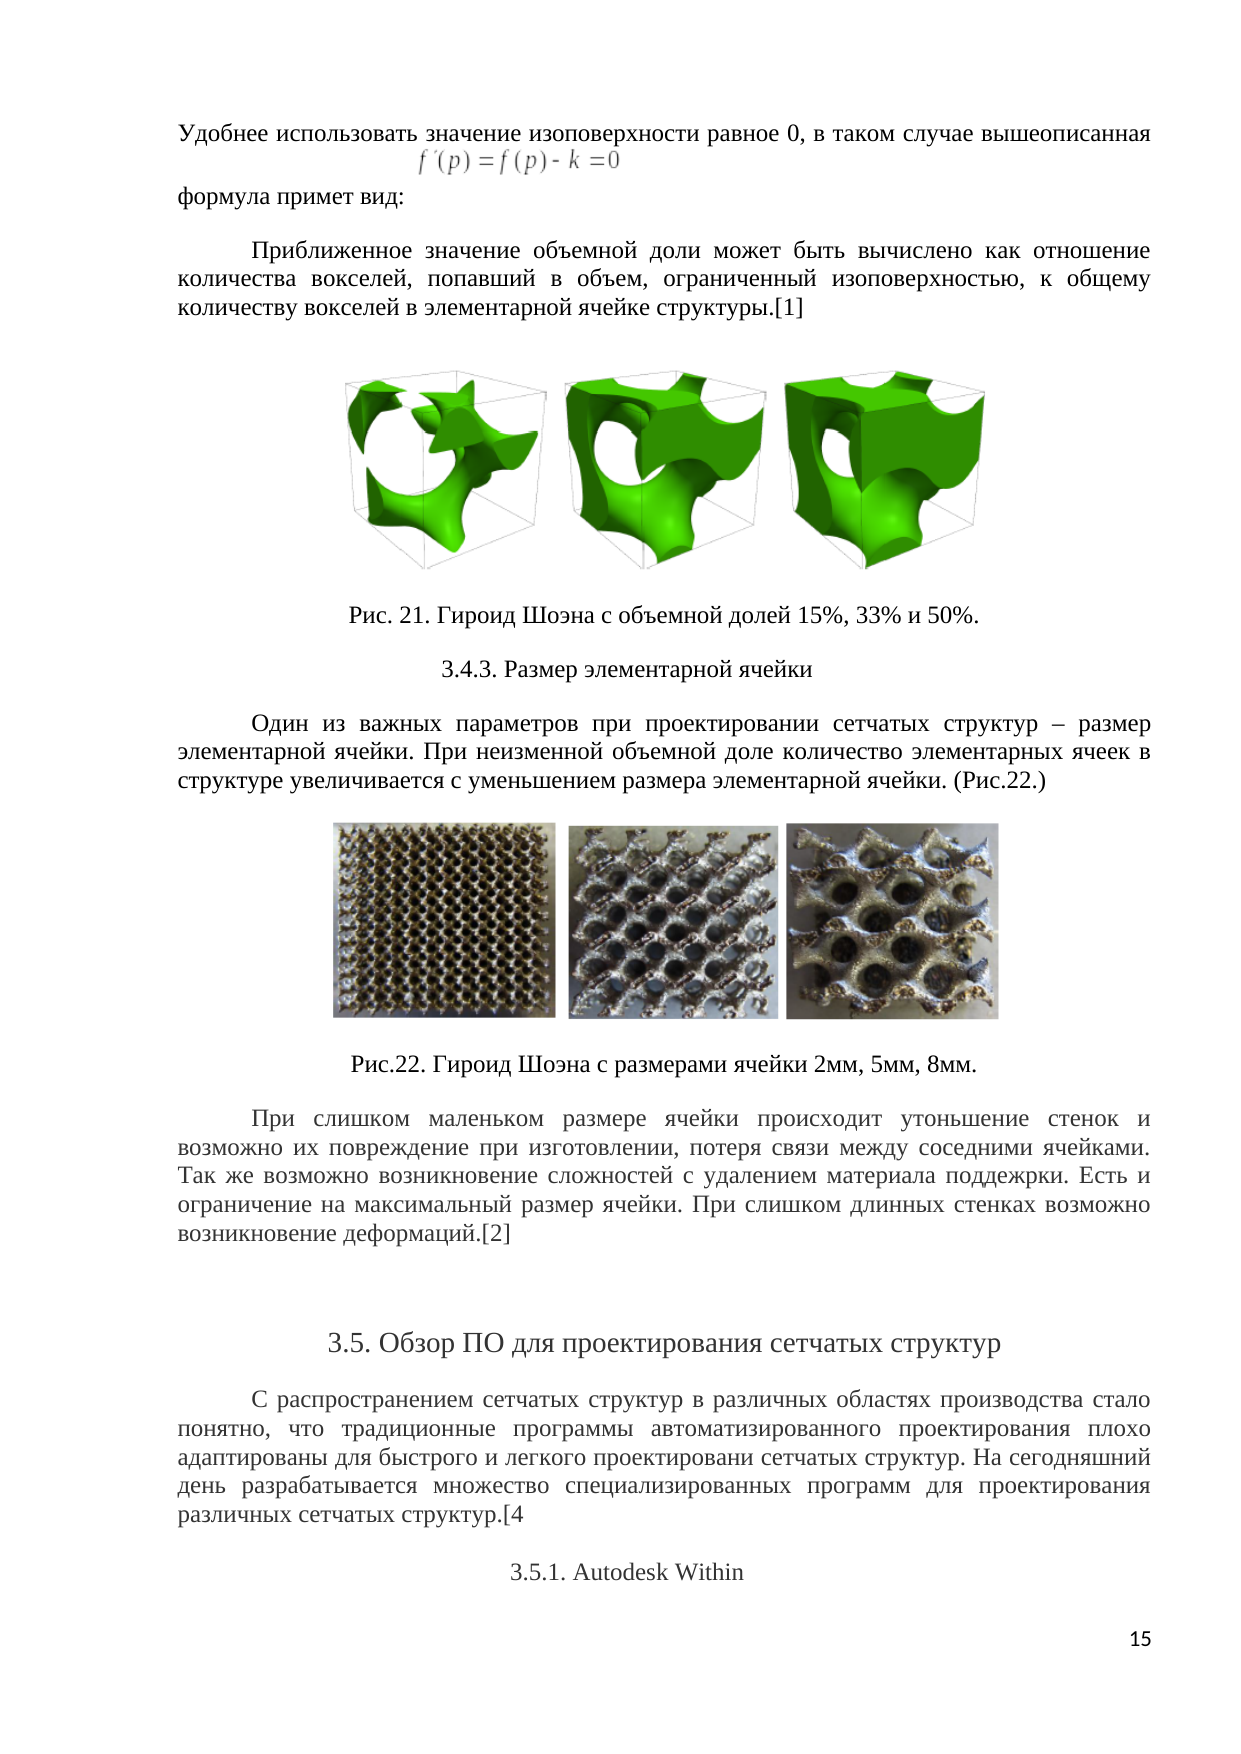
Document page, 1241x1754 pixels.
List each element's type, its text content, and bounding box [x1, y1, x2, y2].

table_header [177, 819, 1151, 1049]
table_cell Рис. 21. Гироид Шоэна с объемной долей 15%, 33% и 50%. [177, 600, 1151, 654]
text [177, 118, 1152, 210]
picture [333, 346, 995, 576]
text Один из важных параметров при проектировании сетчатых структур – размер элементарной ячейки. При неизменной объемной доле количество элементарных ячеек в структуре увеличивается с уменьшением размера элементарной ячейки. (Рис.22.) [177, 708, 1152, 794]
picture [326, 818, 1002, 1025]
text 3.5.1. Autodesk Within [102, 1557, 1152, 1586]
table_cell Рис.22. Гироид Шоэна с размерами ячейки 2мм, 5мм, 8мм. [177, 1049, 1151, 1103]
table_header [177, 346, 1151, 600]
text 3.5. Обзор ПО для проектирования сетчатых структур [177, 1326, 1152, 1359]
text При слишком маленьком размере ячейки происходит утоньшение стенок и возможно их повреждение при изготовлении, потеря связи между соседними ячейками. Так же возможно возникновение сложностей с удалением материала поддежрки. Есть и ограничение на максимальный размер ячейки. При слишком длинных стенках возможно возникновение деформаций.[2] [177, 1103, 1152, 1247]
text 3.4.3. Размер элементарной ячейки [102, 654, 1152, 683]
text Приближенное значение объемной доли может быть вычислено как отношение количества вокселей, попавший в объем, ограниченный изоповерхностью, к общему количеству вокселей в элементарной ячейке структуры.[1] [177, 235, 1152, 321]
text С распространением сетчатых структур в различных областях производства стало понятно, что традиционные программы автоматизированного проектирования плохо адаптированы для быстрого и легкого проектировани сетчатых структур. На сегодняшний день разрабатывается множество специализированных программ для проектирования различных сетчатых структур.[4 [177, 1384, 1152, 1528]
